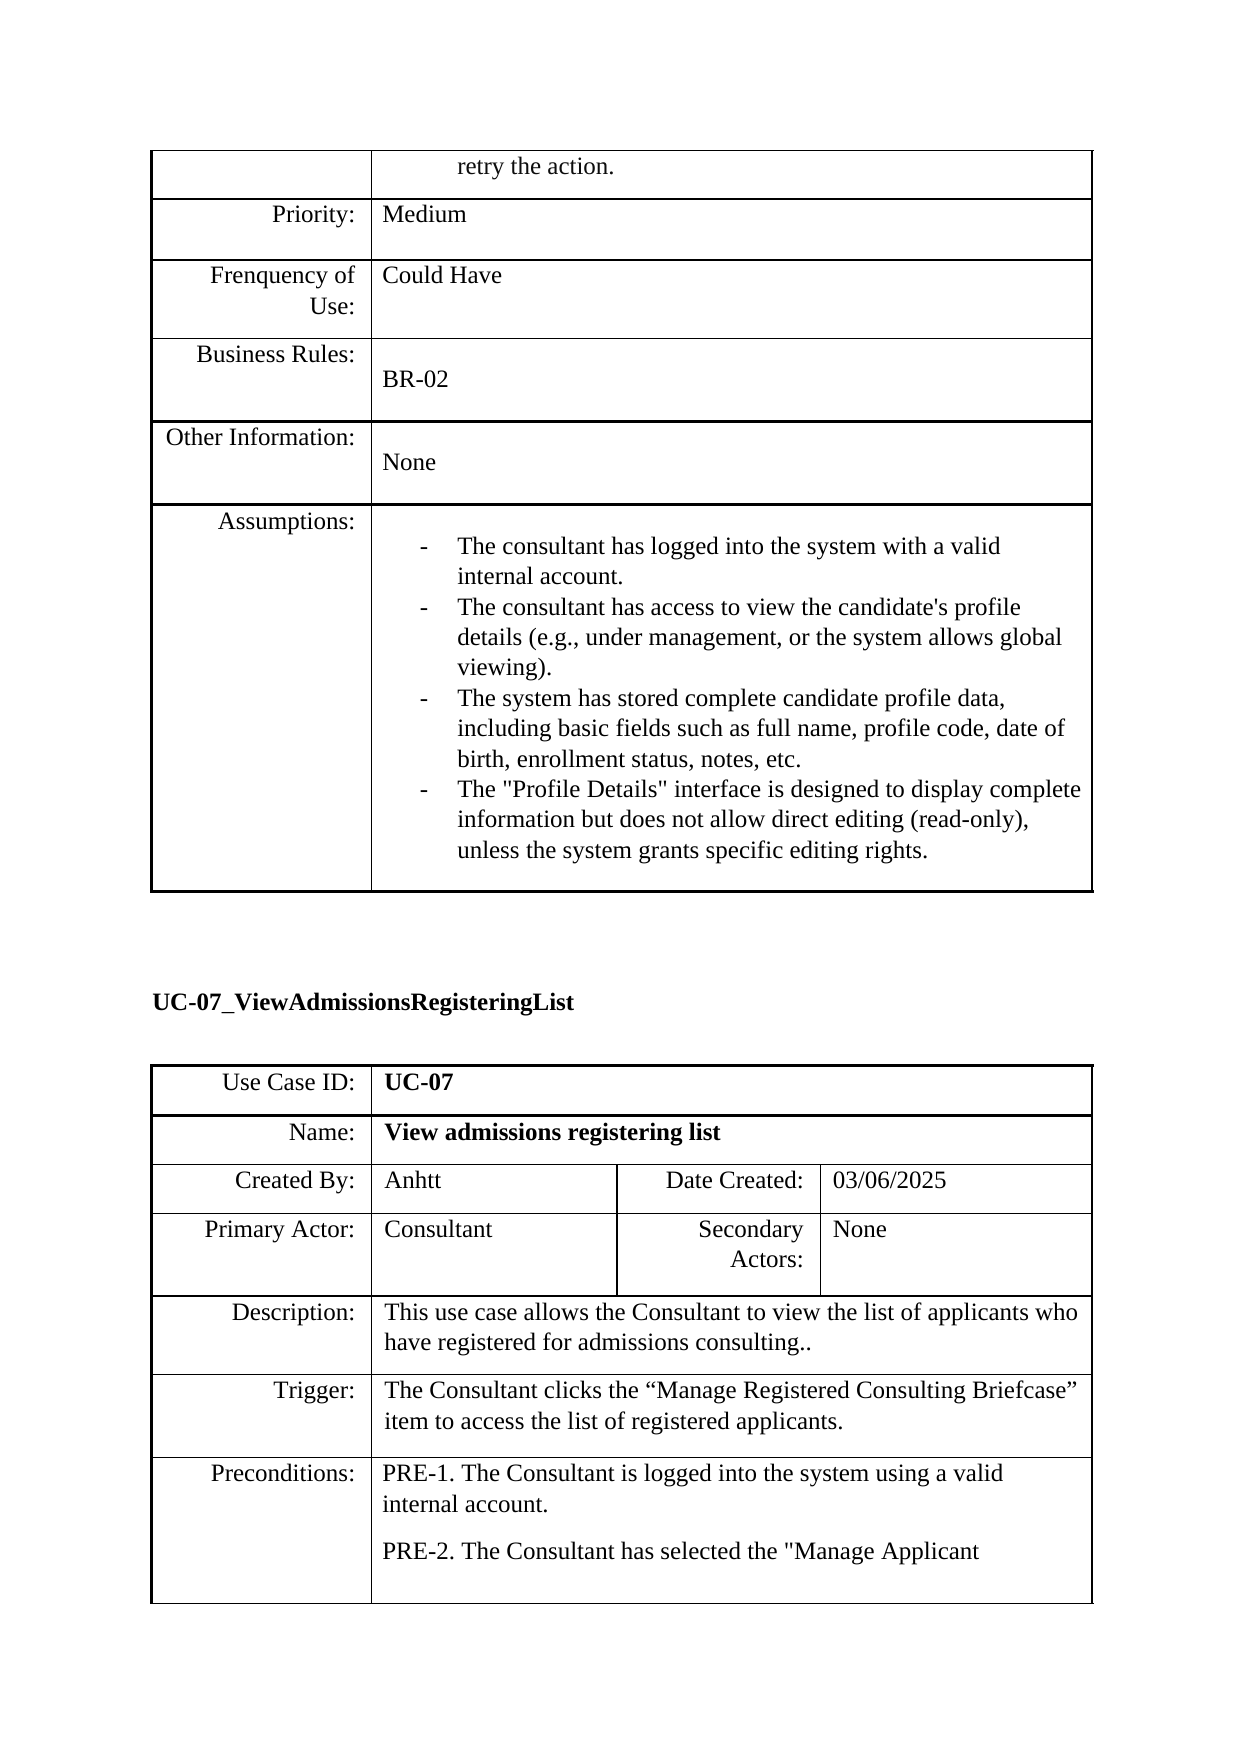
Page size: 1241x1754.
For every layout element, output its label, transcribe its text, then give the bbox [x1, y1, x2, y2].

text UC-07_ViewAdmissionsRegisteringList [152, 987, 1093, 1015]
